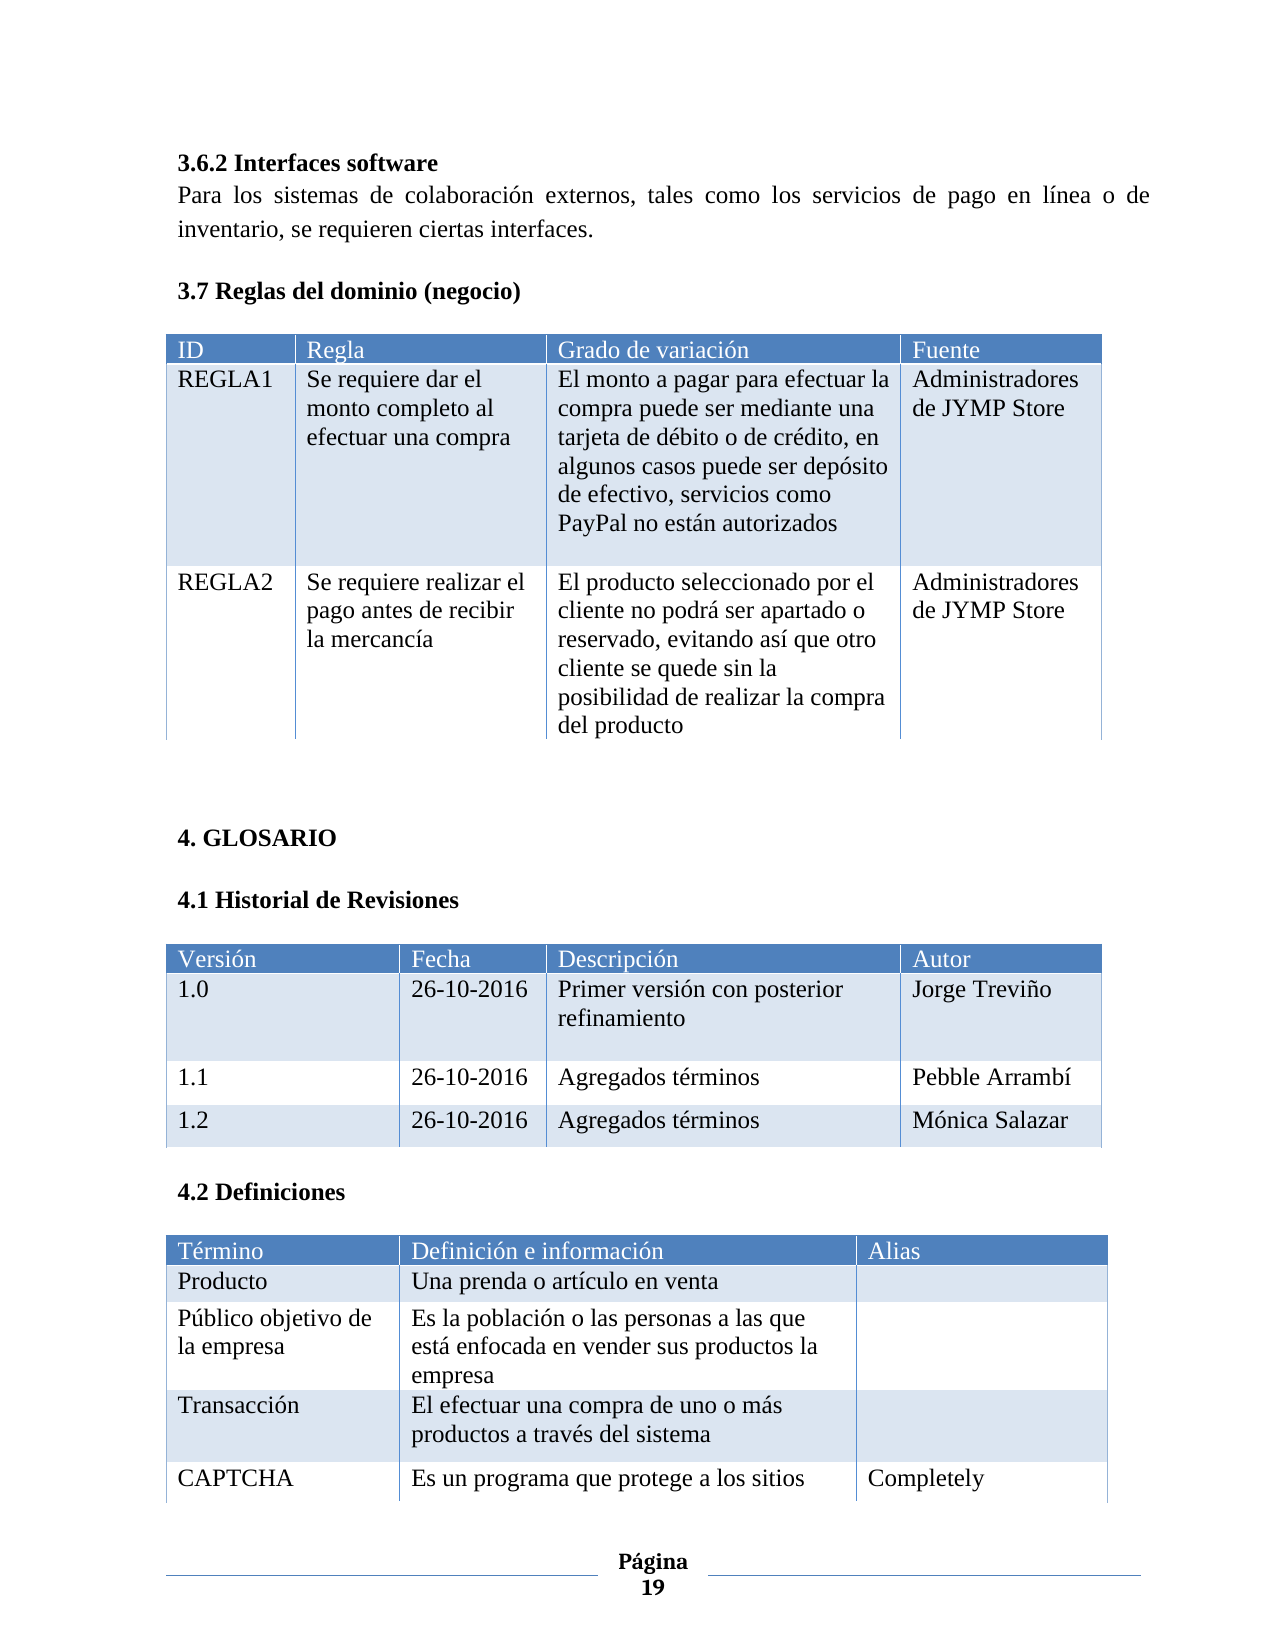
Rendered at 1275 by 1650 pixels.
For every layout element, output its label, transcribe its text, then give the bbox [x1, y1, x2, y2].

table_header Alias [857, 1236, 1107, 1265]
table_cell Transacción [167, 1390, 399, 1462]
table_cell 26-10-2016 [400, 974, 546, 1061]
table_cell 1.2 [167, 1105, 399, 1147]
table_cell [857, 1303, 1107, 1389]
table_cell Se requiere dar el monto completo al efectuar una compra [296, 365, 546, 566]
table_cell Agregados términos [547, 1105, 900, 1147]
table_cell El producto seleccionado por el cliente no podrá ser apartado o reservado, evitando así que otro cliente se quede sin la posibilidad de realizar la compra del producto [547, 567, 900, 739]
table_cell Administradores de JYMP Store [901, 365, 1101, 566]
text Para los sistemas de colaboración externos, tales como los servicios de pago en línea o de inventario, se requieren ciertas interfaces. [177, 181, 1152, 242]
table_cell REGLA2 [167, 567, 295, 739]
table_cell [857, 1266, 1107, 1302]
table_header ID [167, 335, 295, 363]
table_cell 26-10-2016 [400, 1062, 546, 1104]
table_cell Público objetivo de la empresa [167, 1303, 399, 1389]
table_cell 1.1 [167, 1062, 399, 1104]
table_cell 1.0 [167, 974, 399, 1061]
table_header Regla [296, 335, 546, 363]
table_header Descripción [547, 945, 900, 973]
table_cell Administradores de JYMP Store [901, 567, 1101, 739]
table_header Grado de variación [547, 335, 900, 363]
table_cell CAPTCHA [167, 1463, 399, 1501]
table_cell Agregados términos [547, 1062, 900, 1104]
table_cell REGLA1 [167, 365, 295, 566]
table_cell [400, 1463, 856, 1501]
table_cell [857, 1463, 1107, 1501]
table_header Definición e información [400, 1236, 856, 1265]
table_cell El monto a pagar para efectuar la compra puede ser mediante una tarjeta de débito o de crédito, en algunos casos puede ser depósito de efectivo, servicios como PayPal no están autorizados [547, 365, 900, 566]
table_cell 26-10-2016 [400, 1105, 546, 1147]
table_cell El efectuar una compra de uno o más productos a través del sistema [400, 1390, 856, 1462]
table_cell [857, 1390, 1107, 1462]
table_header Versión [167, 945, 399, 973]
table_cell Primer versión con posterior refinamiento [547, 974, 900, 1061]
table_header Fuente [901, 335, 1101, 363]
table_cell Producto [167, 1266, 399, 1302]
subtitle 3.6.2 Interfaces software [177, 148, 1152, 176]
table_cell Una prenda o artículo en venta [400, 1266, 856, 1302]
subtitle 4. GLOSARIO [177, 823, 1152, 852]
table_cell Jorge Treviño [901, 974, 1101, 1061]
subtitle 4.1 Historial de Revisiones [177, 886, 1152, 914]
table_cell Mónica Salazar [901, 1105, 1101, 1147]
table_cell Pebble Arrambí [901, 1062, 1101, 1104]
table_header Autor [901, 945, 1101, 973]
subtitle 3.7 Reglas del dominio (negocio) [177, 276, 1152, 304]
table_header Término [167, 1236, 399, 1265]
table_header Fecha [400, 945, 546, 973]
table_cell Se requiere realizar el pago antes de recibir la mercancía [296, 567, 546, 739]
subtitle 4.2 Definiciones [177, 1177, 1152, 1206]
table_cell Es la población o las personas a las que está enfocada en vender sus productos la empresa [400, 1303, 856, 1389]
